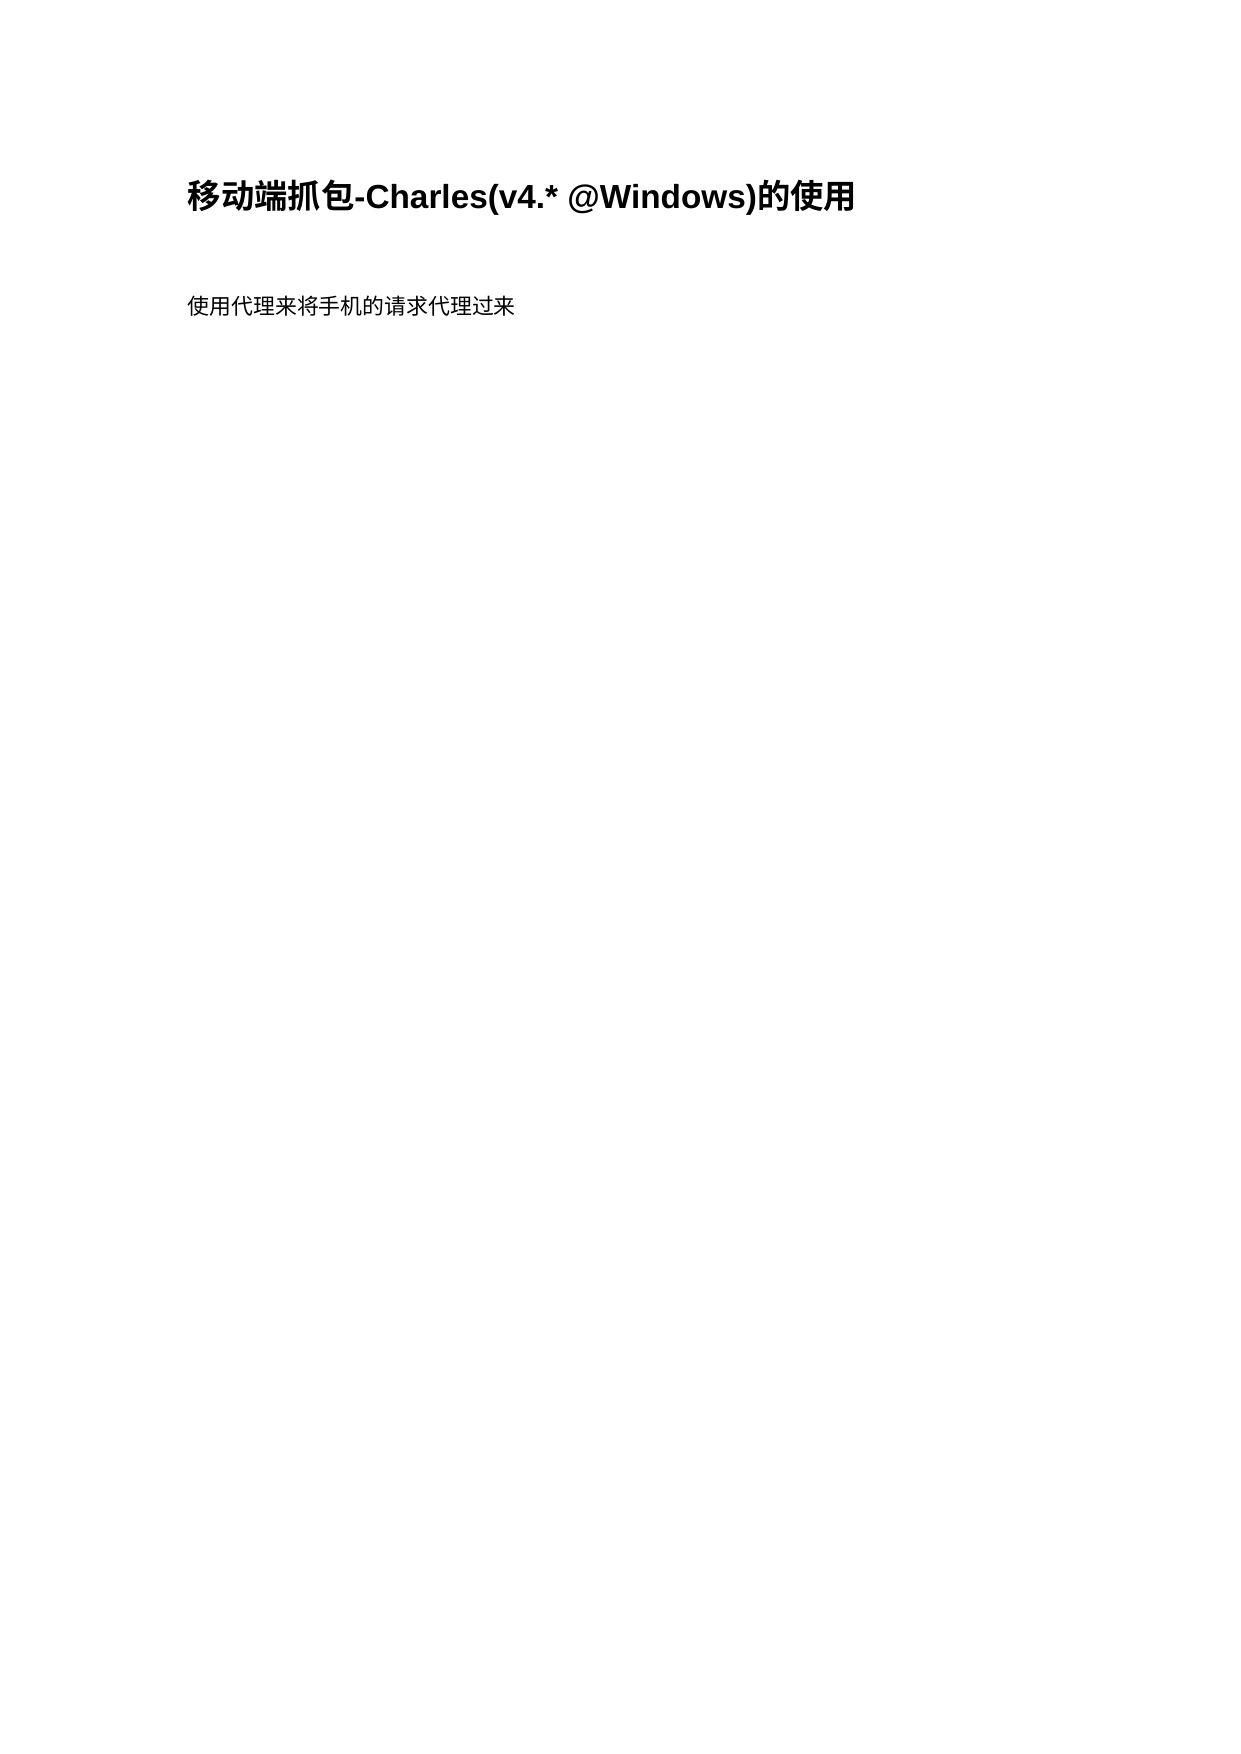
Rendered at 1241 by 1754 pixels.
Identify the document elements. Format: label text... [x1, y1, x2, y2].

subtitle 移动端抓包-Charles(v4.* @Windows)的使用 [187, 162, 1053, 227]
text 使用代理来将手机的请求代理过来 [187, 289, 1053, 321]
